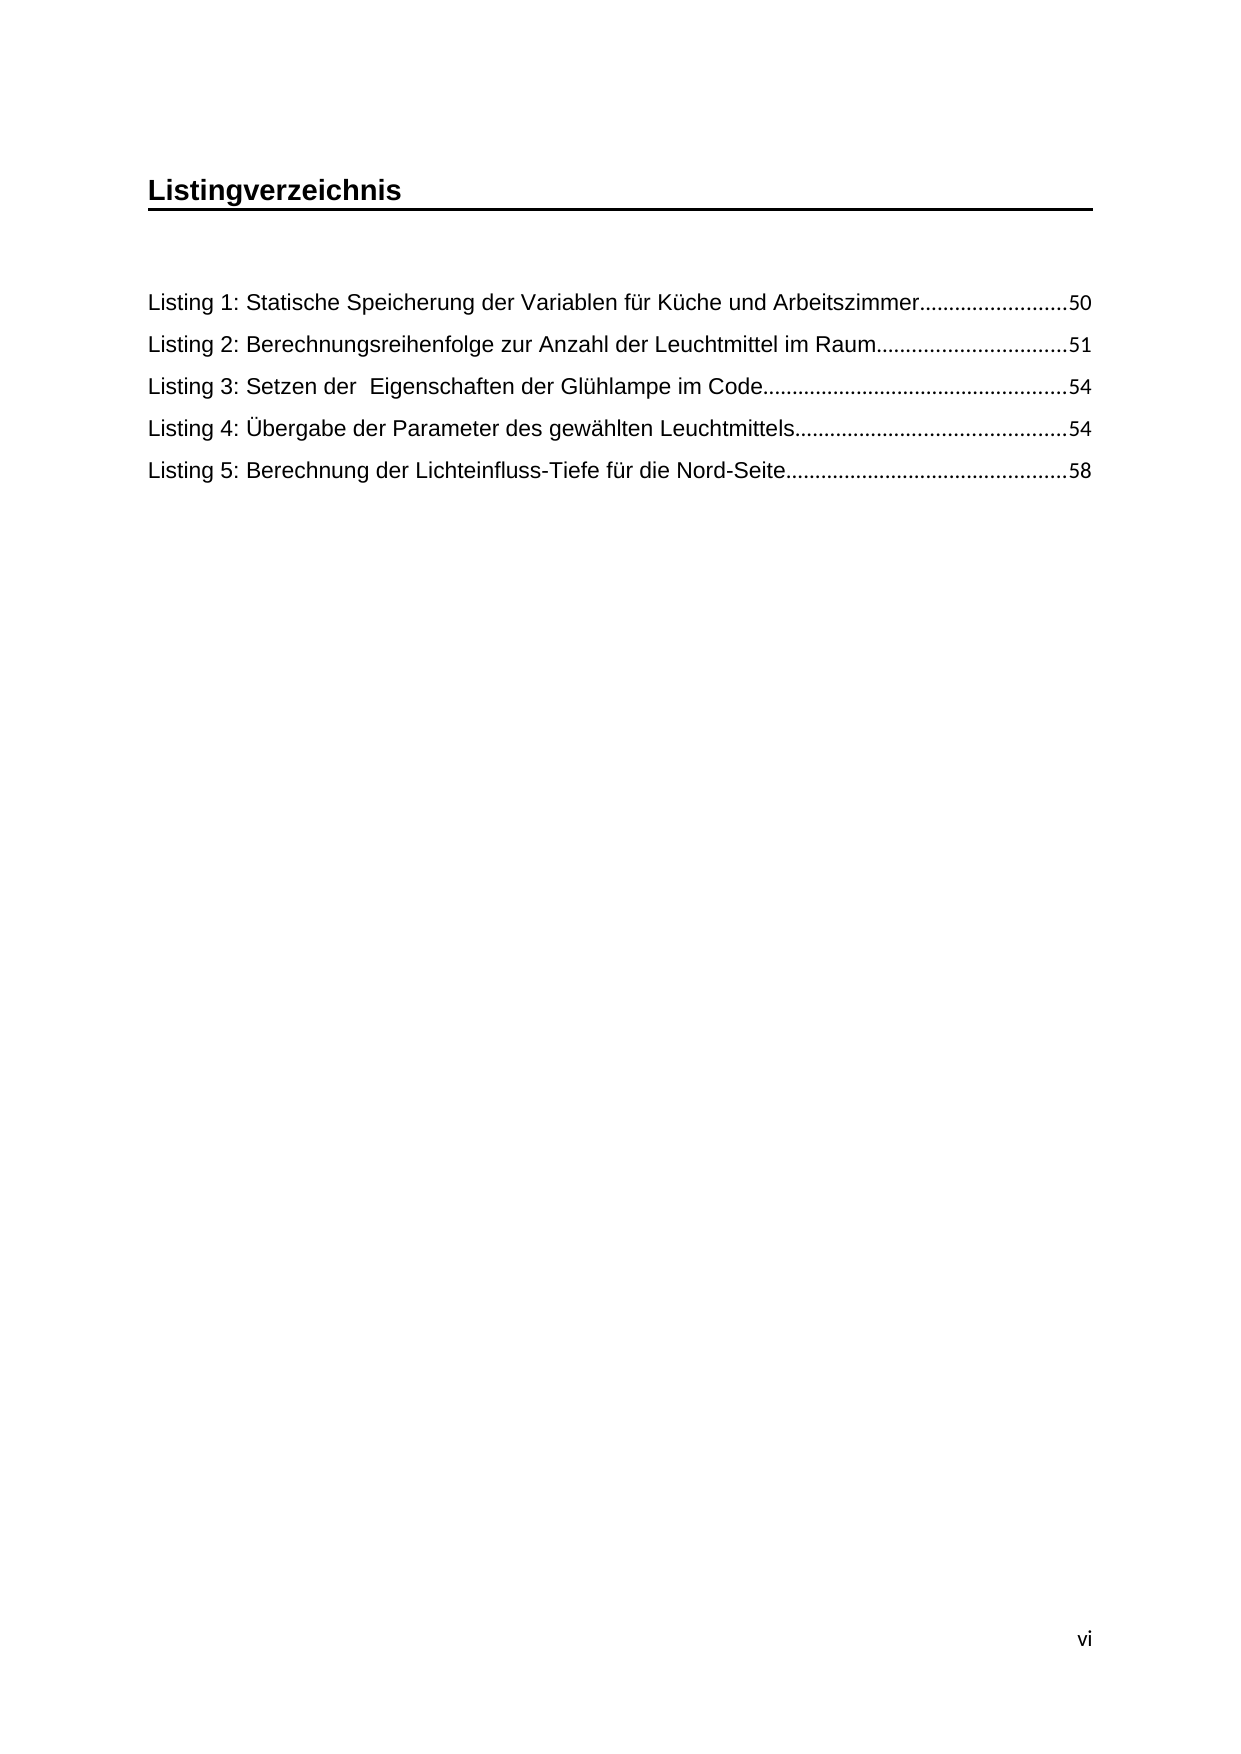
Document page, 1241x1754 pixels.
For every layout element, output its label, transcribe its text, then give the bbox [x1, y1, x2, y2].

text Listing 1: Statische Speicherung der Variablen für Küche und Arbeitszimmer 50 [148, 288, 1093, 316]
text Listing 4: Übergabe der Parameter des gewählten Leuchtmittels 54 [148, 414, 1093, 442]
text Listing 2: Berechnungsreihenfolge zur Anzahl der Leuchtmittel im Raum 51 [148, 330, 1093, 358]
text Listing 3: Setzen der Eigenschaften der Glühlampe im Code 54 [148, 372, 1093, 400]
text Listing 5: Berechnung der Lichteinfluss-Tiefe für die Nord-Seite 58 [148, 456, 1093, 484]
subtitle Listingverzeichnis [148, 173, 1093, 208]
